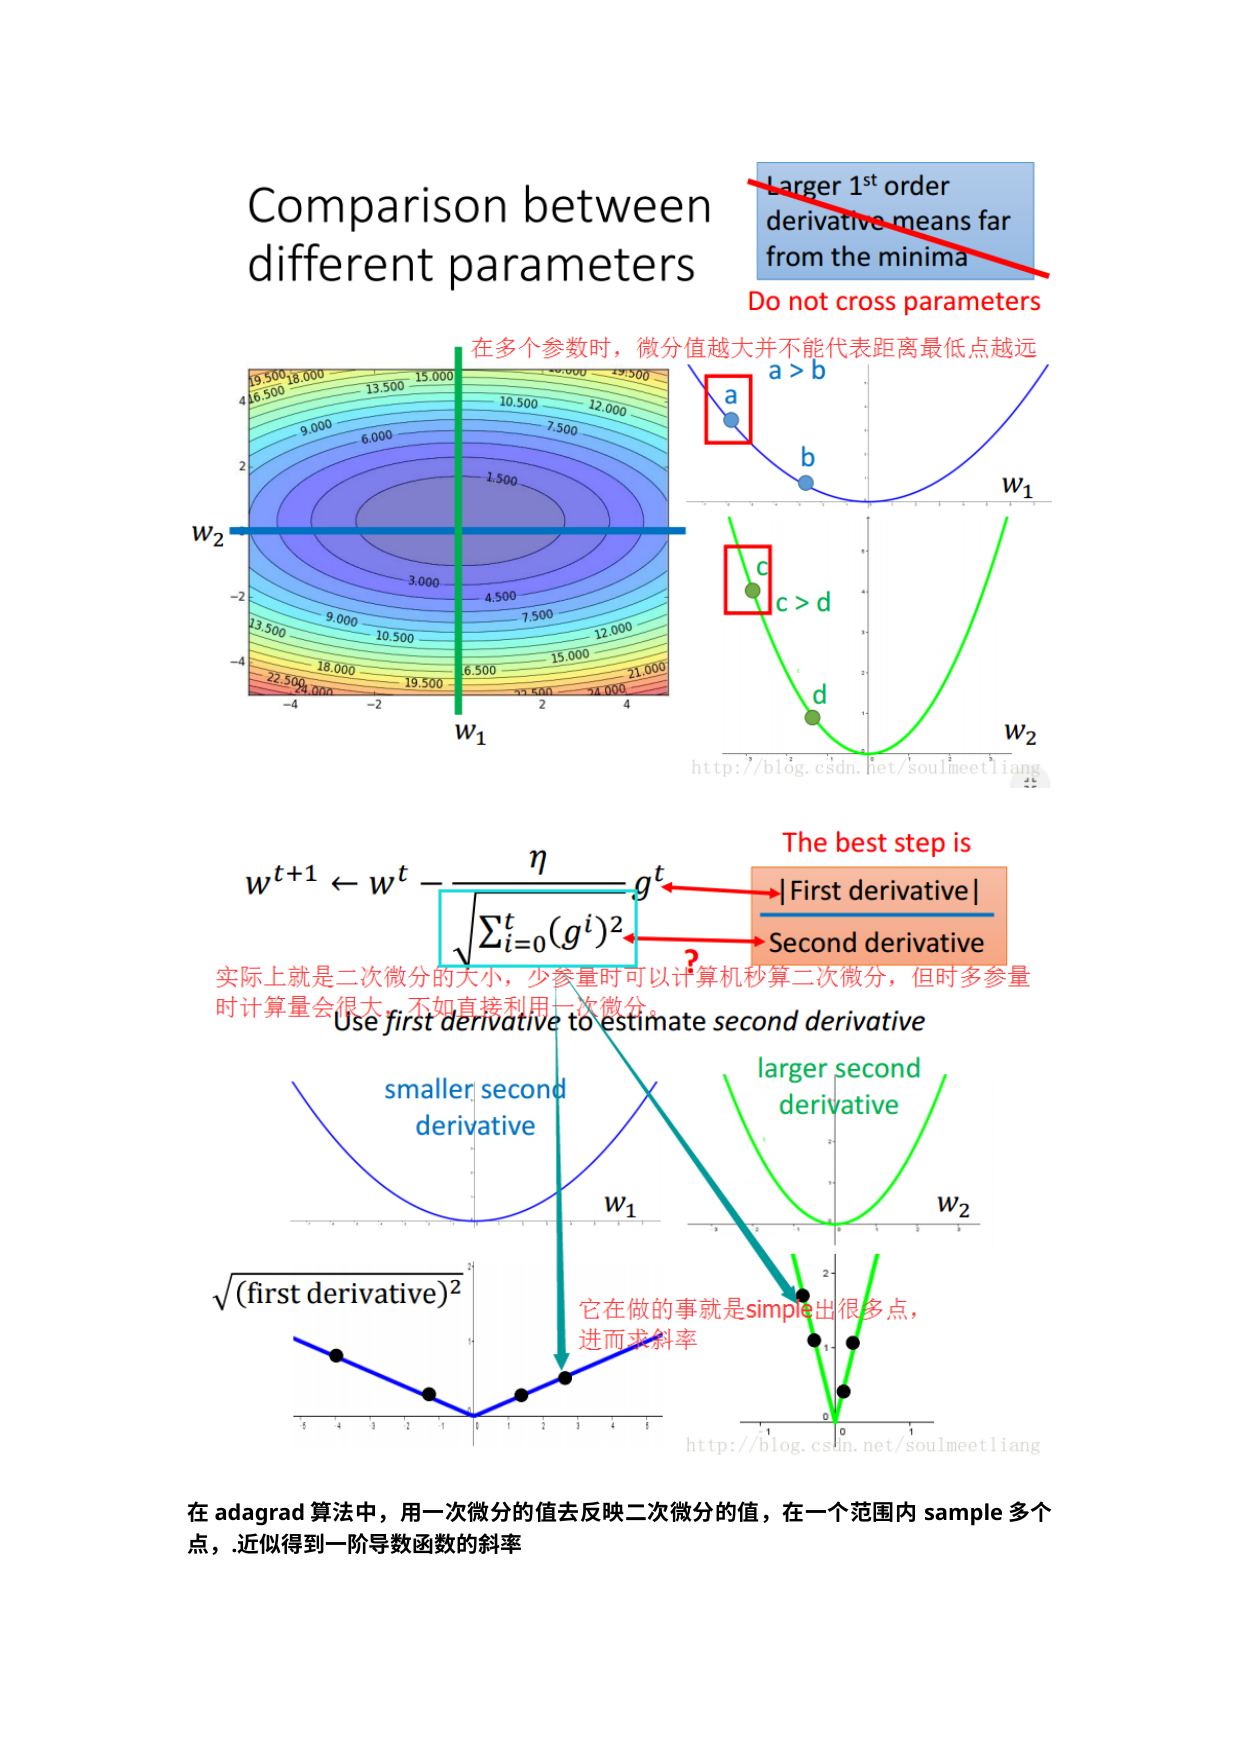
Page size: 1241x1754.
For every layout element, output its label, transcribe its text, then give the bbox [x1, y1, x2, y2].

picture [187, 812, 1053, 1466]
text 在adagrad算法中，用一次微分的值去反映二次微分的值，在一个范围内sample多个点，.近似得到一阶导数函数的斜率 [187, 1494, 1053, 1559]
picture [187, 162, 1053, 788]
